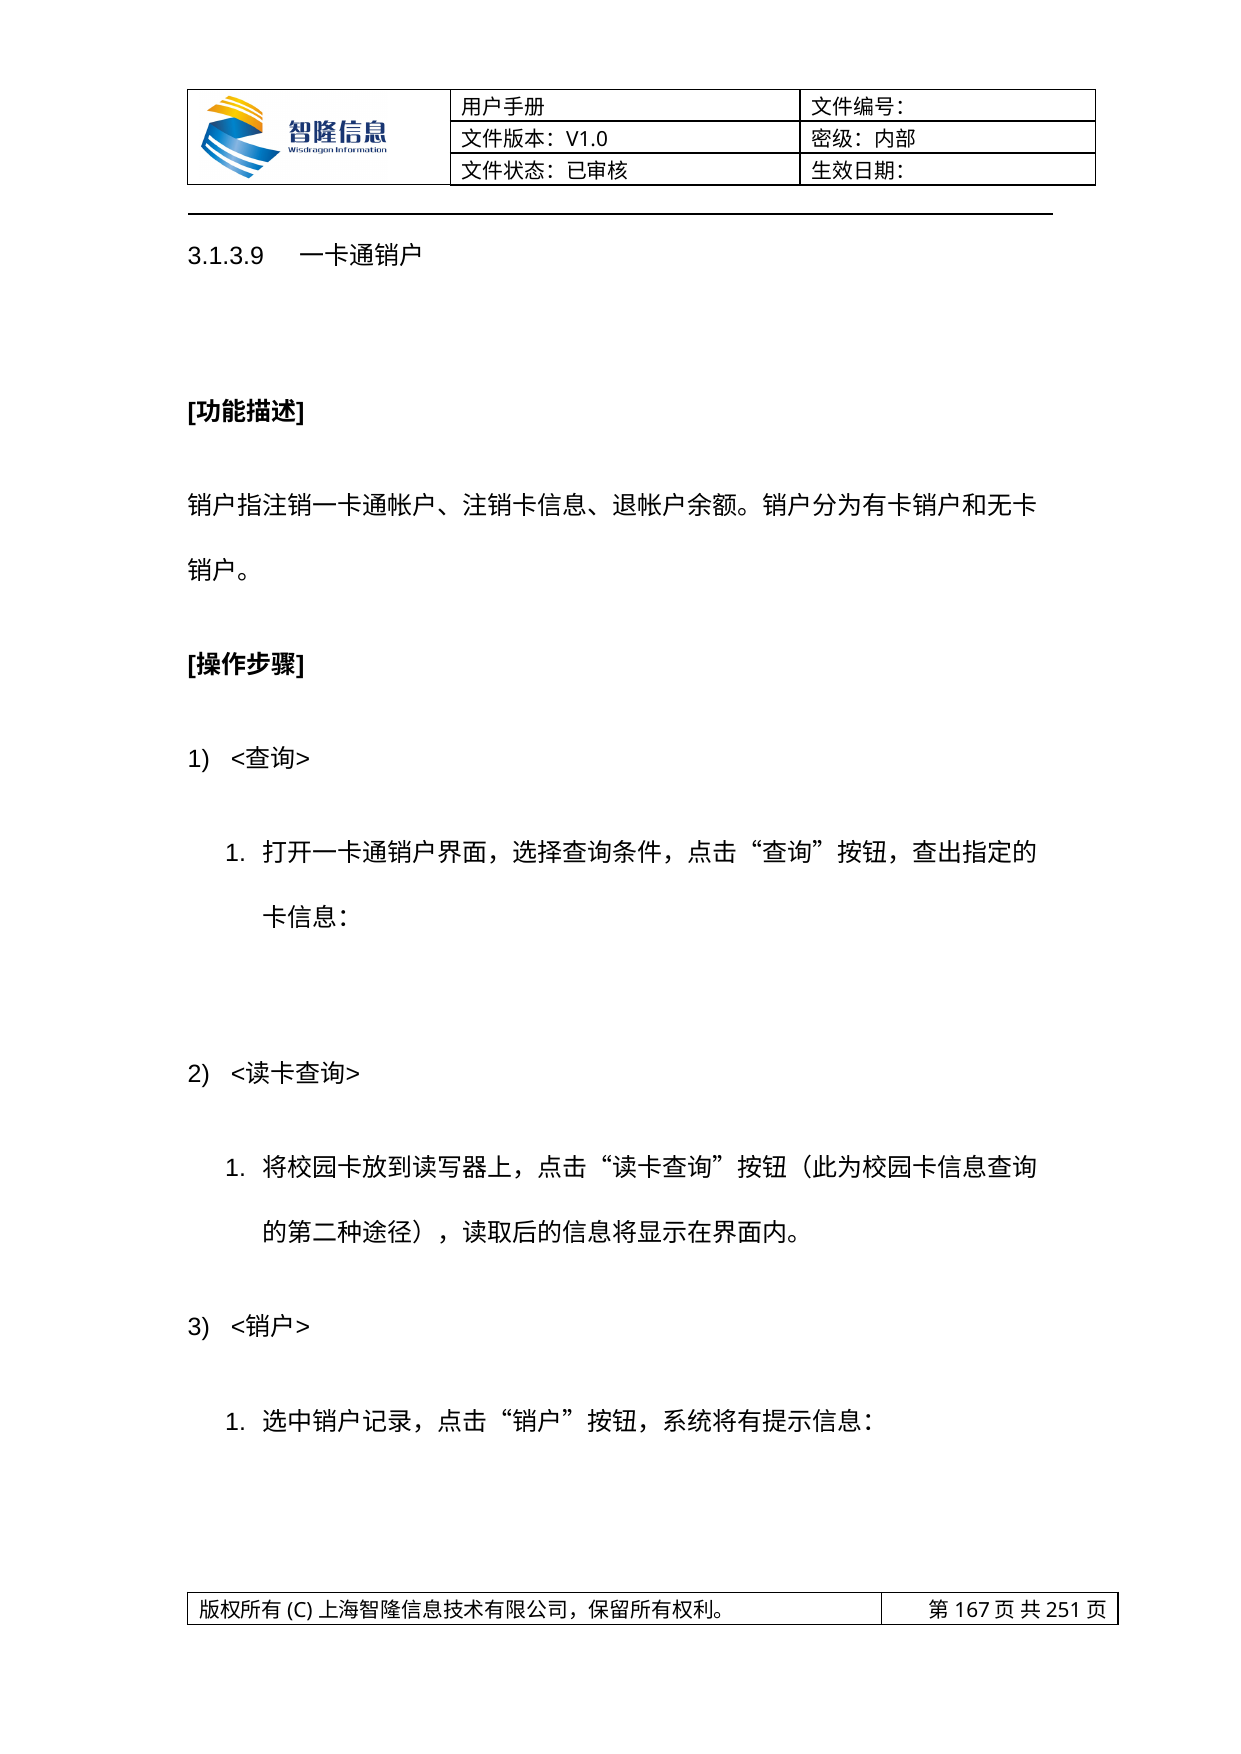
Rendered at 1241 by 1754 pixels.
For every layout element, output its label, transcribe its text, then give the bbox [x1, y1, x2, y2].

text 销户指注销一卡通帐户、注销卡信息、退帐户余额。销户分为有卡销户和无卡销户。 [187, 471, 1053, 601]
text 3) <销户> [187, 1292, 1053, 1357]
list 选中销户记录，点击“销户”按钮，系统将有提示信息： [225, 1387, 1053, 1452]
text 1) <查询> [187, 724, 1053, 789]
text 2) <读卡查询> [187, 1039, 1053, 1104]
list 打开一卡通销户界面，选择查询条件，点击“查询”按钮，查出指定的卡信息： [225, 818, 1053, 948]
text [功能描述] [187, 377, 1053, 442]
picture [198, 91, 388, 183]
list 将校园卡放到读写器上，点击“读卡查询”按钮（此为校园卡信息查询的第二种途径），读取后的信息将显示在界面内。 [225, 1133, 1053, 1263]
text 3.1.3.9 一卡通销户 [187, 221, 1053, 286]
text [操作步骤] [187, 630, 1053, 695]
